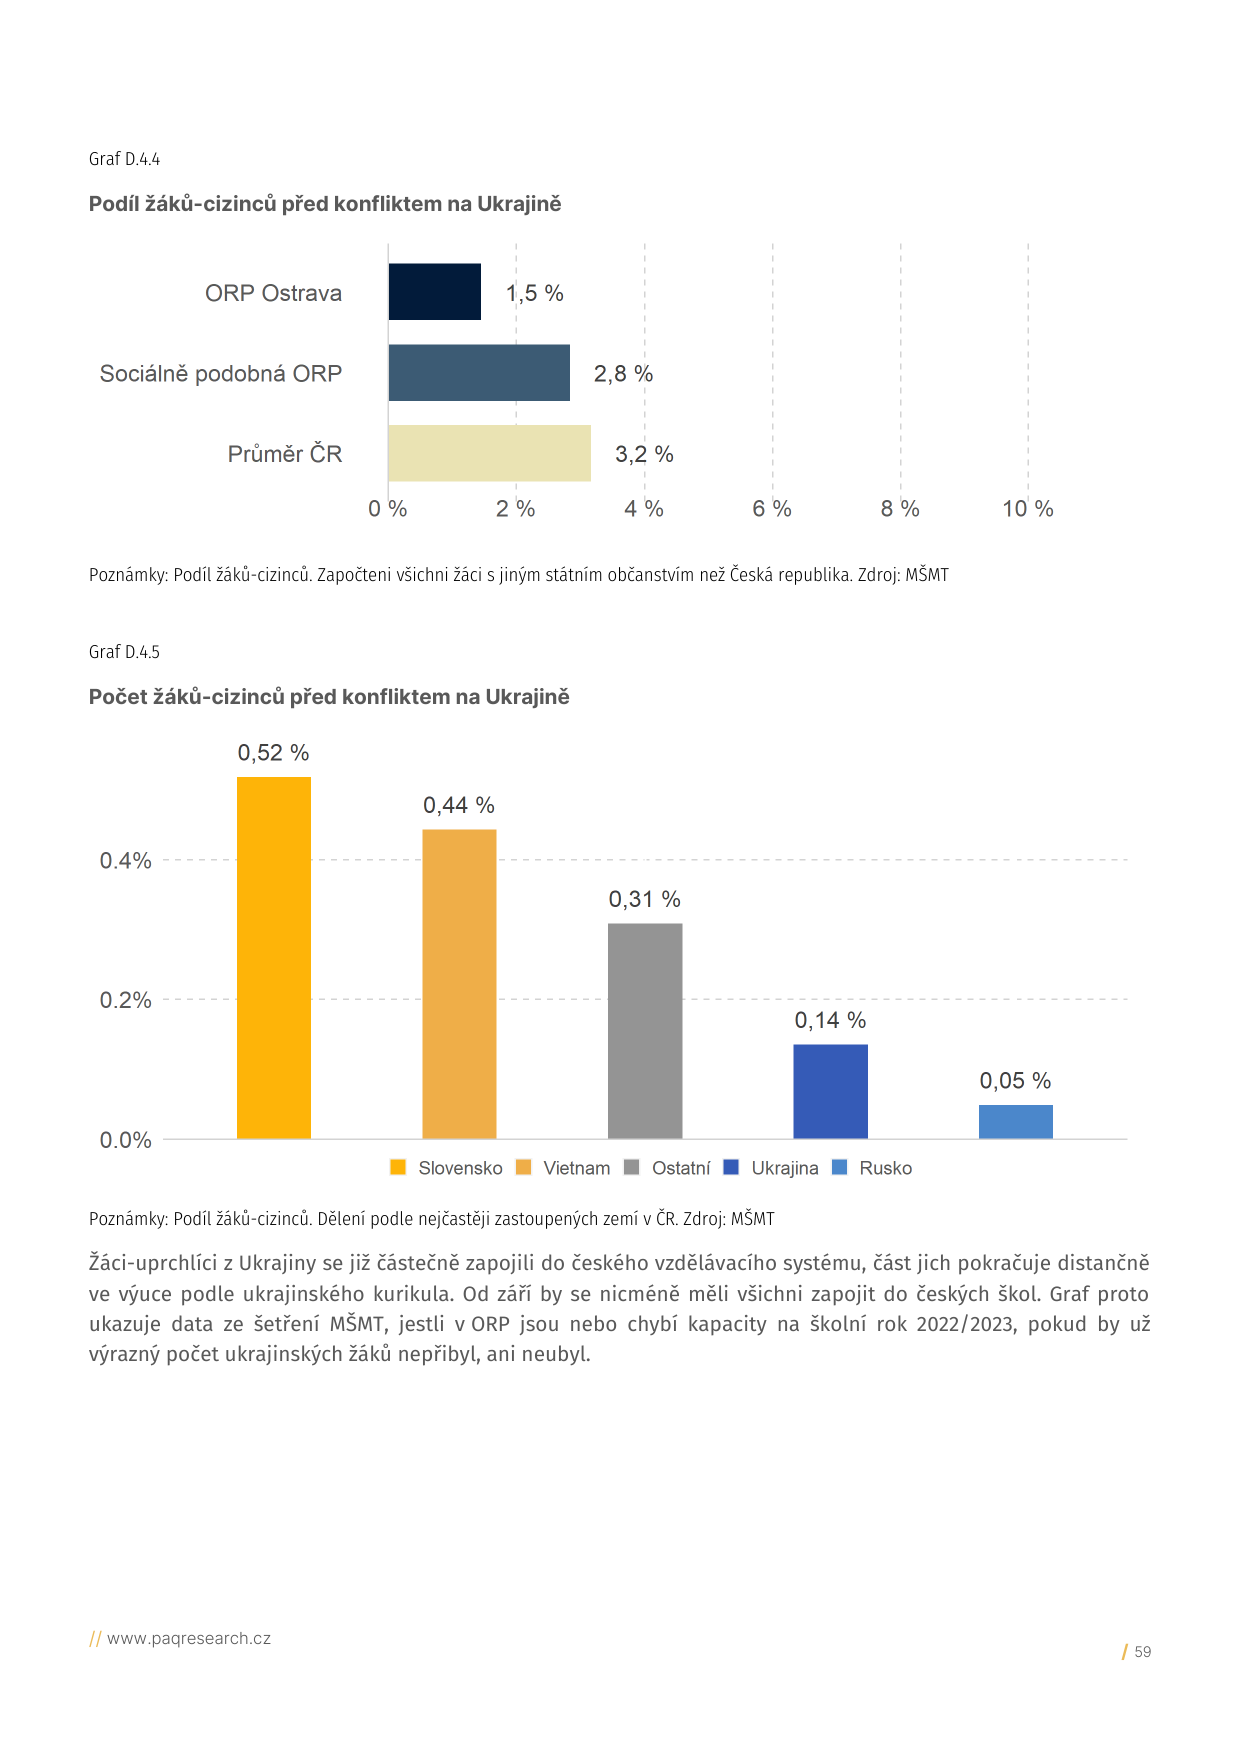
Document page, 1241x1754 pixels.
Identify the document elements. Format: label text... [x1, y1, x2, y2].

text Graf D.4.5 [89, 641, 1152, 663]
text Poznámky: Podíl žáků-cizinců. Dělení podle nejčastěji zastoupených zemí v ČR. Zdroj: MŠMT [89, 1208, 1152, 1230]
text Počet žáků-cizinců před konfliktem na Ukrajině [89, 679, 1152, 709]
picture [88, 709, 1139, 1191]
text Podíl žáků-cizinců před konfliktem na Ukrajině [89, 186, 1152, 216]
text Žáci-uprchlíci z Ukrajiny se již částečně zapojili do českého vzdělávacího systému, část jich pokračuje distančně ve výuce podle ukrajinského kurikula. Od září by se nicméně měli všichni zapojit do českých škol. Graf proto ukazuje data ze šetření MŠMT, jestli v ORP jsou nebo chybí kapacity na školní rok 2022/2023, pokud by už výrazný počet ukrajinských žáků nepřibyl, ani neubyl. [89, 1246, 1152, 1367]
text Poznámky: Podíl žáků-cizinců. Započteni všichni žáci s jiným státním občanstvím než Česká republika. Zdroj: MŠMT [89, 564, 1152, 587]
picture [88, 216, 1139, 548]
text Graf D.4.4 [89, 148, 1152, 170]
